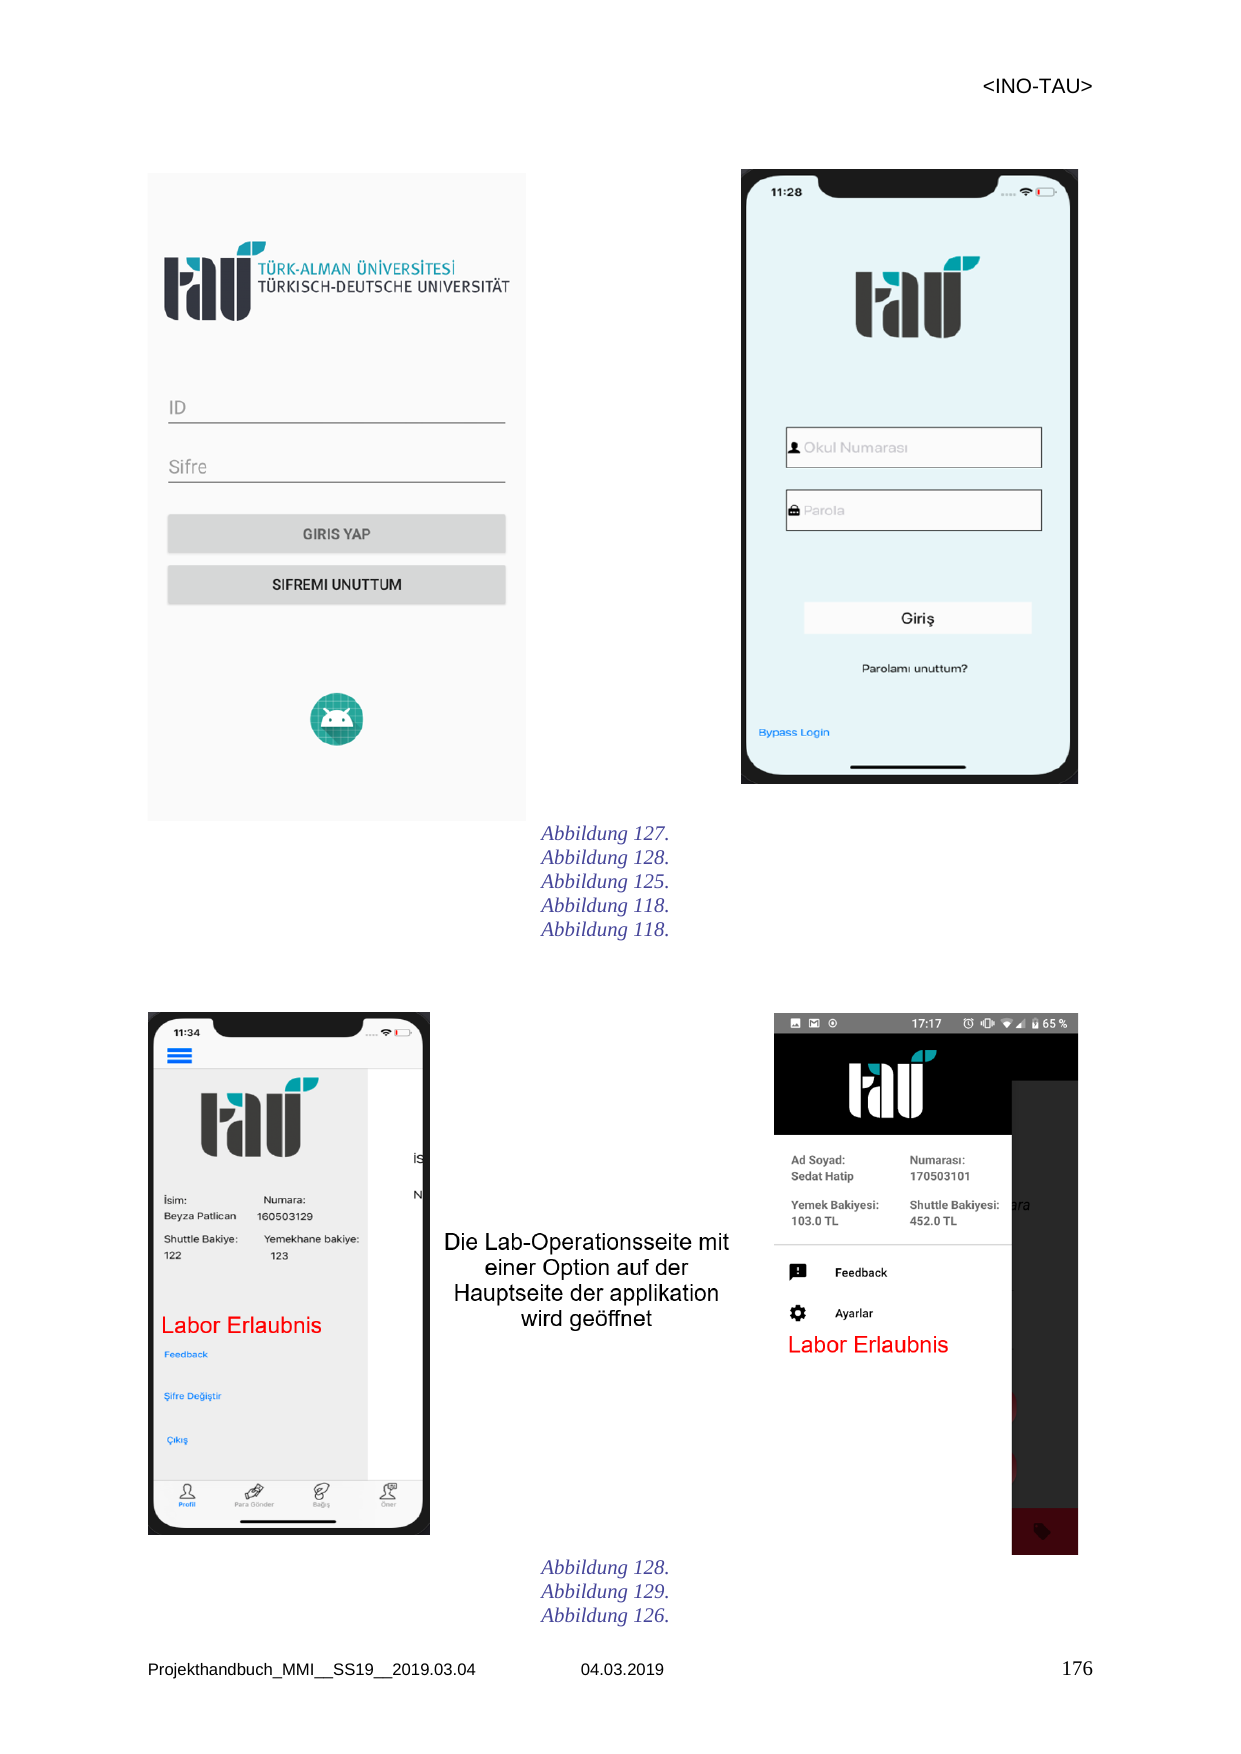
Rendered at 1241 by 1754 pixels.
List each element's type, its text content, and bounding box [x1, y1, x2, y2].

text Abbildung 128. [148, 1555, 1063, 1579]
text Abbildung 118. [148, 917, 1063, 941]
text Abbildung 118. [148, 893, 1063, 917]
picture [147, 1012, 1079, 1555]
text Abbildung 126. [148, 1603, 1063, 1627]
text Abbildung 127. [148, 821, 1063, 845]
picture [147, 147, 1079, 821]
text Abbildung 129. [148, 1579, 1063, 1603]
text Abbildung 125. [148, 869, 1063, 893]
text Abbildung 128. [148, 845, 1063, 869]
